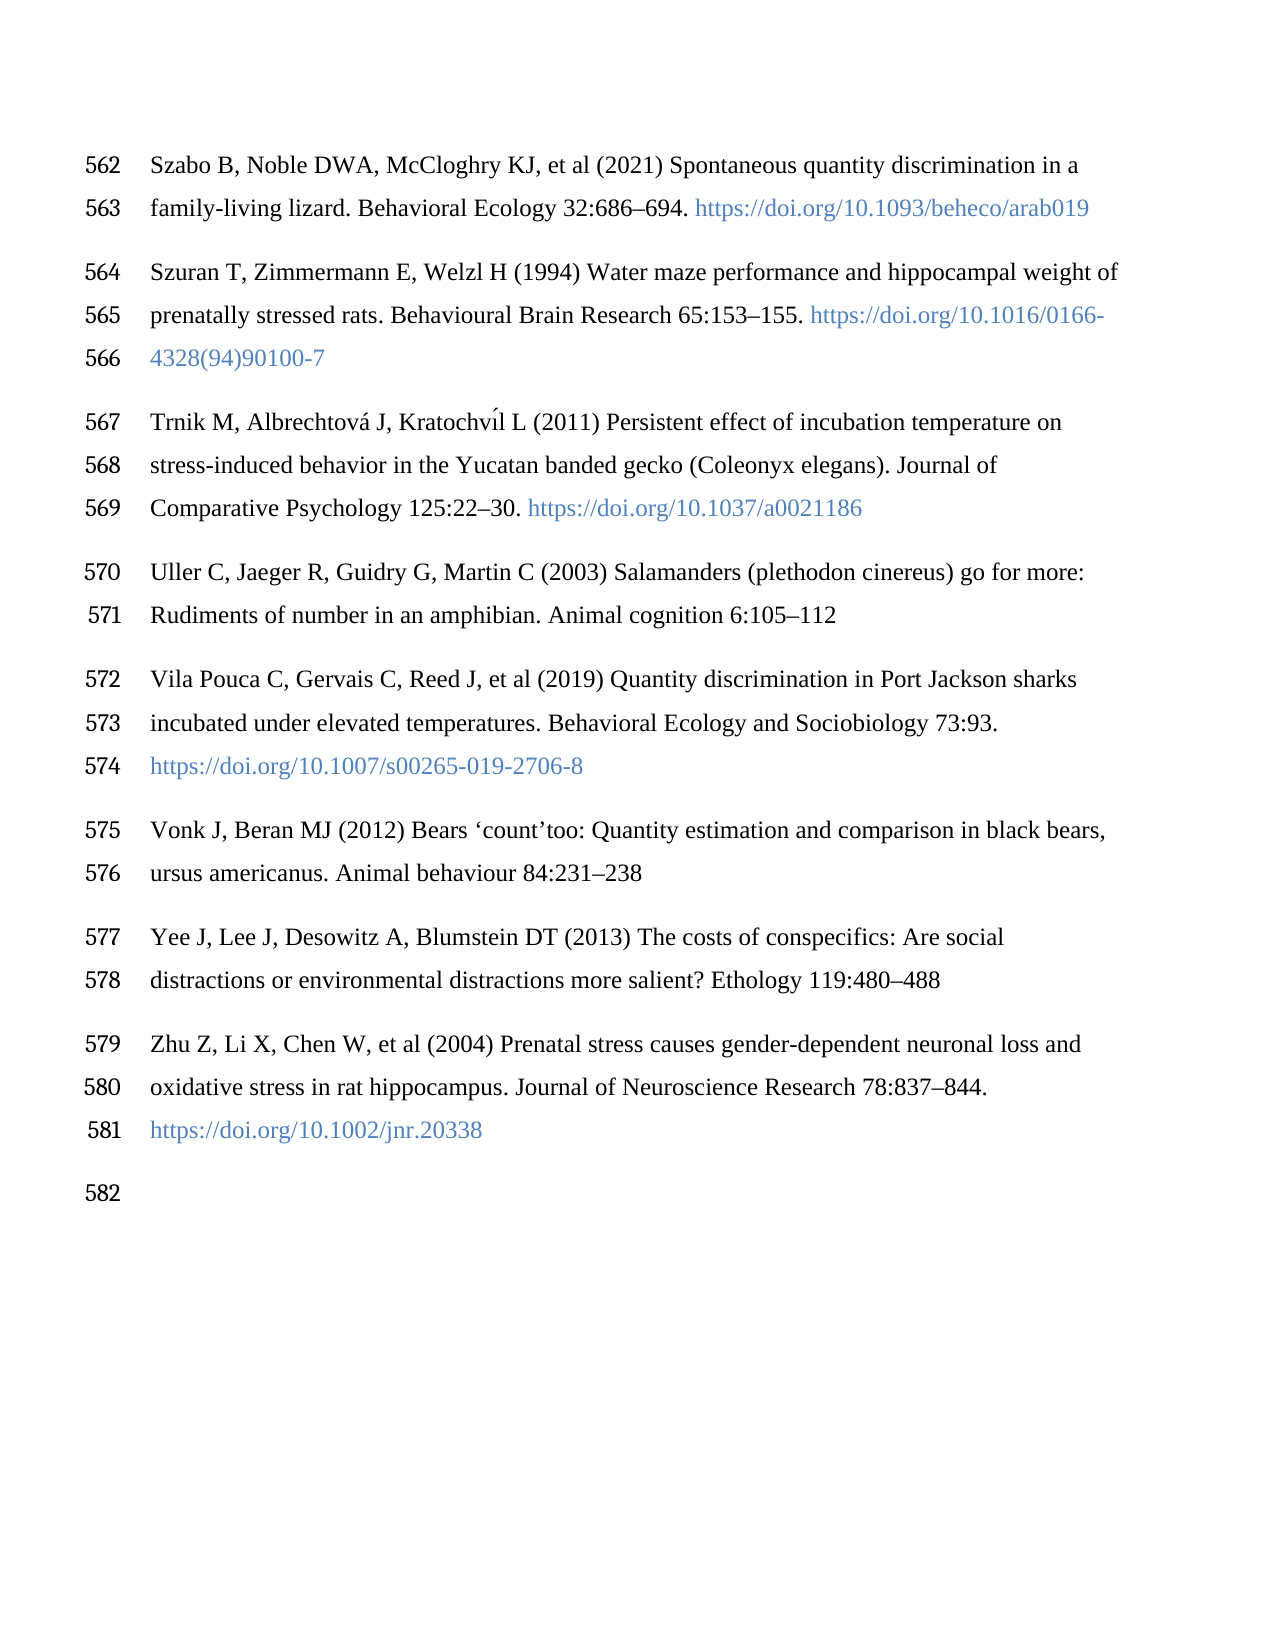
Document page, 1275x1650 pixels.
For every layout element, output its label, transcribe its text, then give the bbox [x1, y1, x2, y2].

text Yee J, Lee J, Desowitz A, Blumstein DT (2013) The costs of conspecifics: Are social distractions or environmental distractions more salient? Ethology 119:480–488 [150, 922, 1125, 994]
text Zhu Z, Li X, Chen W, et al (2004) Prenatal stress causes gender-dependent neuronal loss and oxidative stress in rat hippocampus. Journal of Neuroscience Research 78:837–844. https://doi.org/10.1002/jnr.20338 [150, 1029, 1125, 1144]
text Uller C, Jaeger R, Guidry G, Martin C (2003) Salamanders (plethodon cinereus) go for more: Rudiments of number in an amphibian. Animal cognition 6:105–112 [150, 557, 1125, 629]
text Szabo B, Noble DWA, McCloghry KJ, et al (2021) Spontaneous quantity discrimination in a family-living lizard. Behavioral Ecology 32:686–694. https://doi.org/10.1093/beheco/arab019 [150, 150, 1125, 222]
text Vonk J, Beran MJ (2012) Bears ‘count’too: Quantity estimation and comparison in black bears, ursus americanus. Animal behaviour 84:231–238 [150, 815, 1125, 887]
text Trnik M, Albrechtová J, Kratochvı́l L (2011) Persistent effect of incubation temperature on stress-induced behavior in the Yucatan banded gecko (Coleonyx elegans). Journal of Comparative Psychology 125:22–30. https://doi.org/10.1037/a0021186 [150, 407, 1125, 522]
text Vila Pouca C, Gervais C, Reed J, et al (2019) Quantity discrimination in Port Jackson sharks incubated under elevated temperatures. Behavioral Ecology and Sociobiology 73:93. https://doi.org/10.1007/s00265-019-2706-8 [150, 664, 1125, 779]
text Szuran T, Zimmermann E, Welzl H (1994) Water maze performance and hippocampal weight of prenatally stressed rats. Behavioural Brain Research 65:153–155. https://doi.org/10.1016/0166-4328(94)90100-7 [150, 257, 1125, 372]
